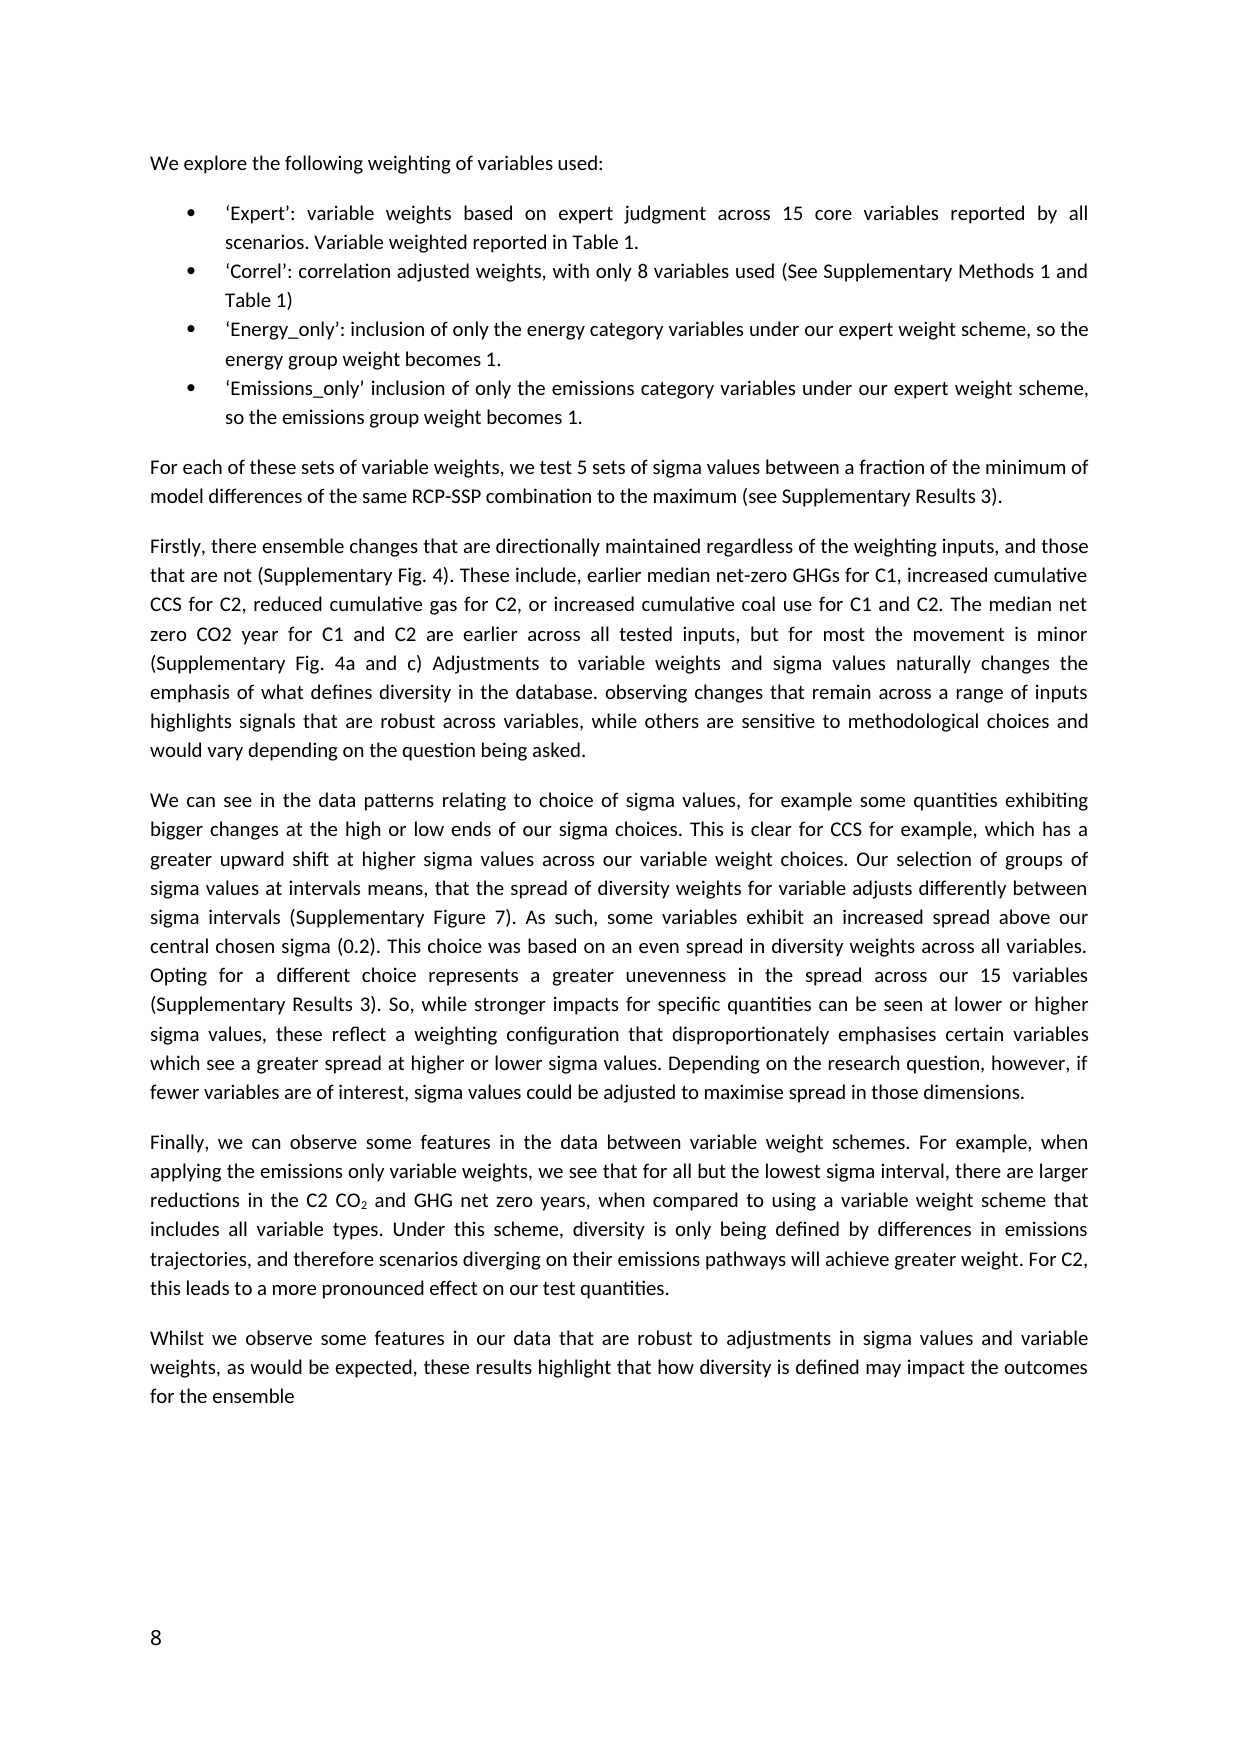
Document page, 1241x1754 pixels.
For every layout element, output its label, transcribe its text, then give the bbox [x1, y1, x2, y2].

list ‘Correl’: correlation adjusted weights, with only 8 variables used (See Supplementary Methods 1 and Table 1) [187, 258, 1090, 313]
text For each of these sets of variable weights, we test 5 sets of sigma values between a fraction of the minimum of model differences of the same RCP-SSP combination to the maximum (see Supplementary Results 3). [150, 454, 1090, 509]
text We can see in the data patterns relating to choice of sigma values, for example some quantities exhibiting bigger changes at the high or low ends of our sigma choices. This is clear for CCS for example, which has a greater upward shift at higher sigma values across our variable weight choices. Our selection of groups of sigma values at intervals means, that the spread of diversity weights for variable adjusts differently between sigma intervals (Supplementary Figure 7). As such, some variables exhibit an increased spread above our central chosen sigma (0.2). This choice was based on an even spread in diversity weights across all variables. Opting for a different choice represents a greater unevenness in the spread across our 15 variables (Supplementary Results 3). So, while stronger impacts for specific quantities can be seen at lower or higher sigma values, these reflect a weighting configuration that disproportionately emphasises certain variables which see a greater spread at higher or lower sigma values. Depending on the research question, however, if fewer variables are of interest, sigma values could be adjusted to maximise spread in those dimensions. [150, 787, 1090, 1104]
list ‘Emissions_only’ inclusion of only the emissions category variables under our expert weight scheme, so the emissions group weight becomes 1. [187, 375, 1090, 429]
text Finally, we can observe some features in the data between variable weight schemes. For example, when applying the emissions only variable weights, we see that for all but the lowest sigma interval, there are larger reductions in the C2 CO2 and GHG net zero years, when compared to using a variable weight scheme that includes all variable types. Under this scheme, diversity is only being defined by differences in emissions trajectories, and therefore scenarios diverging on their emissions pathways will achieve greater weight. For C2, this leads to a more pronounced effect on our test quantities. [150, 1129, 1090, 1300]
list ‘Energy_only’: inclusion of only the energy category variables under our expert weight scheme, so the energy group weight becomes 1. [187, 317, 1090, 371]
text Firstly, there ensemble changes that are directionally maintained regardless of the weighting inputs, and those that are not (Supplementary Fig. 4). These include, earlier median net-zero GHGs for C1, increased cumulative CCS for C2, reduced cumulative gas for C2, or increased cumulative coal use for C1 and C2. The median net zero CO2 year for C1 and C2 are earlier across all tested inputs, but for most the movement is minor (Supplementary Fig. 4a and c) Adjustments to variable weights and sigma values naturally changes the emphasis of what defines diversity in the database. observing changes that remain across a range of inputs highlights signals that are robust across variables, while others are sensitive to methodological choices and would vary depending on the question being asked. [150, 533, 1090, 763]
text We explore the following weighting of variables used: [150, 150, 1090, 175]
list ‘Expert’: variable weights based on expert judgment across 15 core variables reported by all scenarios. Variable weighted reported in Table 1. [187, 200, 1090, 254]
text Whilst we observe some features in our data that are robust to adjustments in sigma values and variable weights, as would be expected, these results highlight that how diversity is defined may impact the outcomes for the ensemble [150, 1325, 1090, 1409]
